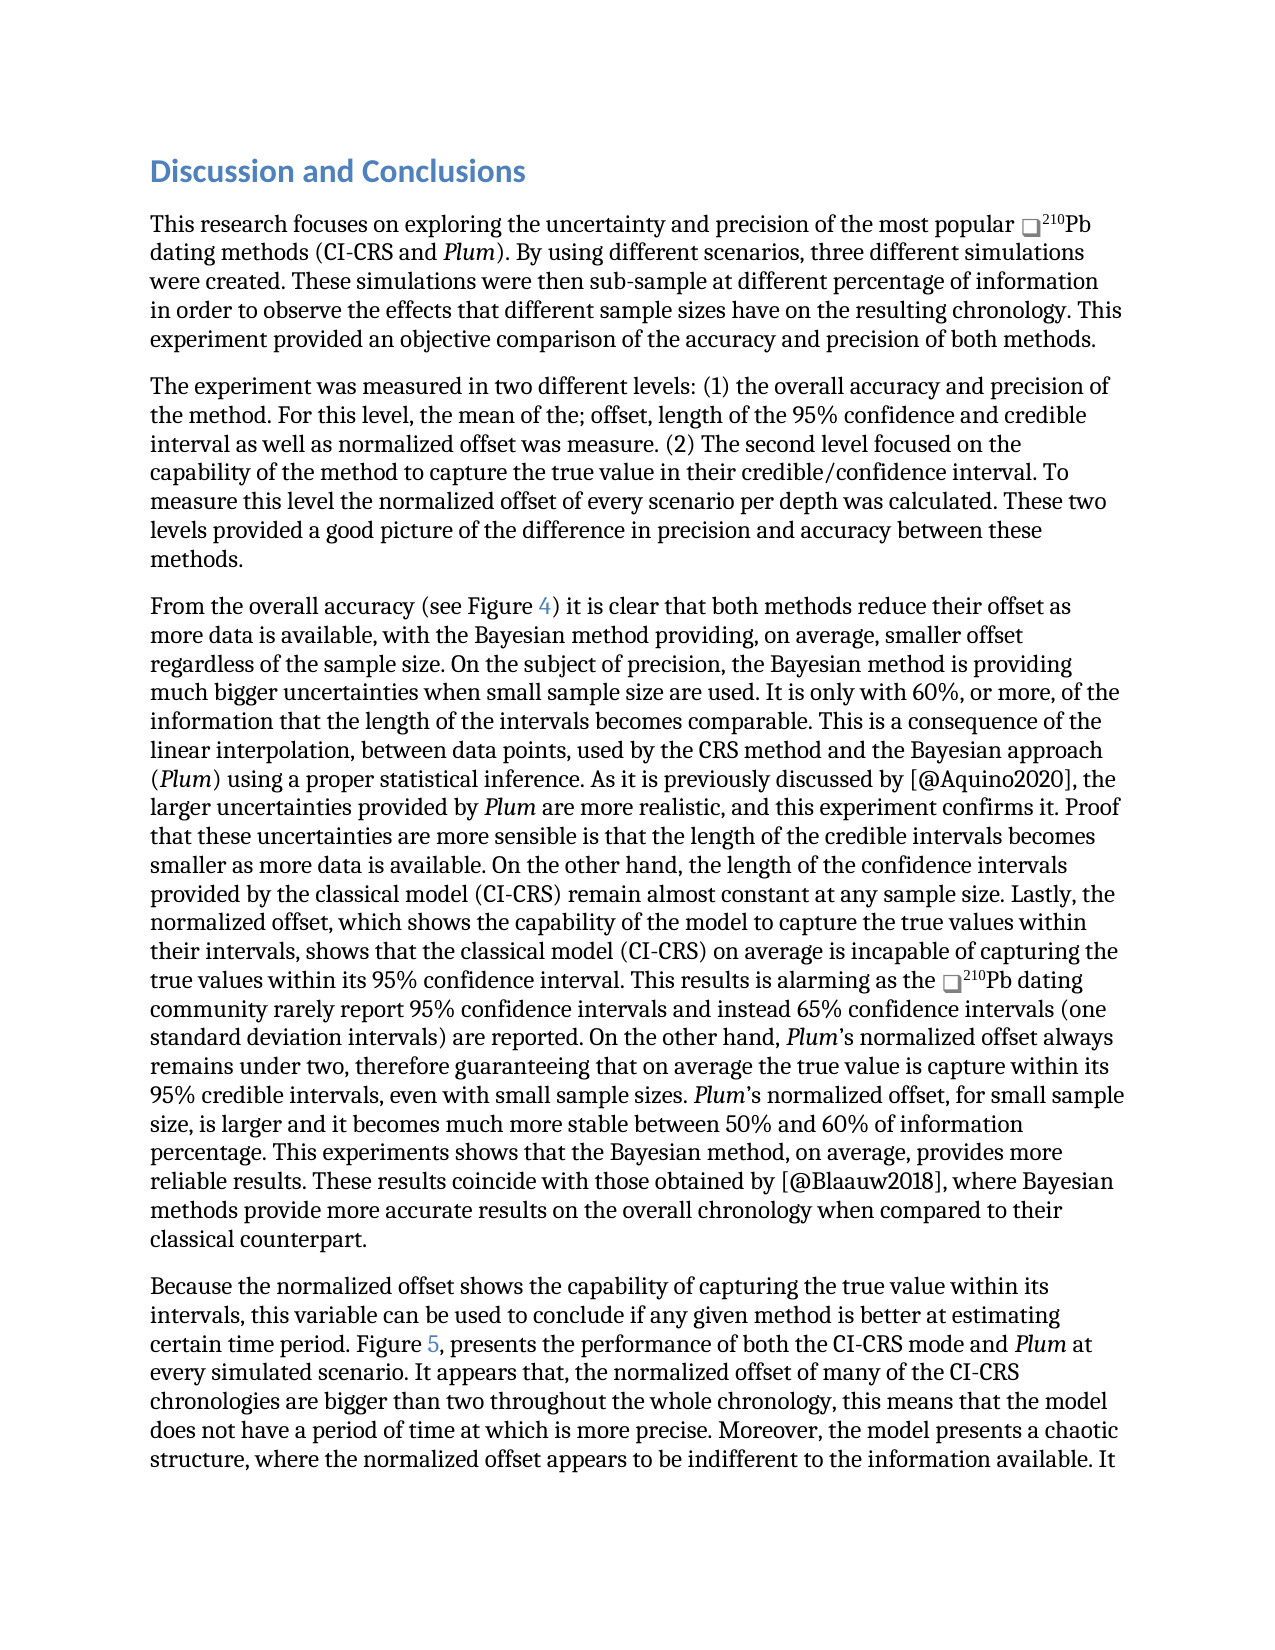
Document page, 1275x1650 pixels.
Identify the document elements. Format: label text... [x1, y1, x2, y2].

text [150, 1272, 1125, 1473]
text The experiment was measured in two different levels: (1) the overall accuracy and precision of the method. For this level, the mean of the; offset, length of the 95% confidence and credible interval as well as normalized offset was measure. (2) The second level focused on the capability of the method to capture the true value in their credible/confidence interval. To measure this level the normalized offset of every scenario per depth was calculated. These two levels provided a good picture of the difference in precision and accuracy between these methods. [150, 372, 1125, 573]
text This research focuses on exploring the uncertainty and precision of the most popular Pb dating methods (CI-CRS and Plum). By using different scenarios, three different simulations were created. These simulations were then sub-sample at different percentage of information in order to observe the effects that different sample sizes have on the resulting chronology. This experiment provided an objective comparison of the accuracy and precision of both methods. [150, 209, 1125, 353]
subtitle Discussion and Conclusions [150, 150, 1125, 191]
text From the overall accuracy (see Figure 4) it is clear that both methods reduce their offset as more data is available, with the Bayesian method providing, on average, smaller offset regardless of the sample size. On the subject of precision, the Bayesian method is providing much bigger uncertainties when small sample size are used. It is only with 60%, or more, of the information that the length of the intervals becomes comparable. This is a consequence of the linear interpolation, between data points, used by the CRS method and the Bayesian approach (Plum) using a proper statistical inference. As it is previously discussed by [@Aquino2020], the larger uncertainties provided by Plum are more realistic, and this experiment confirms it. Proof that these uncertainties are more sensible is that the length of the credible intervals becomes smaller as more data is available. On the other hand, the length of the confidence intervals provided by the classical model (CI-CRS) remain almost constant at any sample size. Lastly, the normalized offset, which shows the capability of the model to capture the true values within their intervals, shows that the classical model (CI-CRS) on average is incapable of capturing the true values within its 95% confidence interval. This results is alarming as the Pb dating community rarely report 95% confidence intervals and instead 65% confidence intervals (one standard deviation intervals) are reported. On the other hand, Plum’s normalized offset always remains under two, therefore guaranteeing that on average the true value is capture within its 95% credible intervals, even with small sample sizes. Plum’s normalized offset, for small sample size, is larger and it becomes much more stable between 50% and 60% of information percentage. This experiments shows that the Bayesian method, on average, provides more reliable results. These results coincide with those obtained by [@Blaauw2018], where Bayesian methods provide more accurate results on the overall chronology when compared to their classical counterpart. [150, 592, 1125, 1253]
